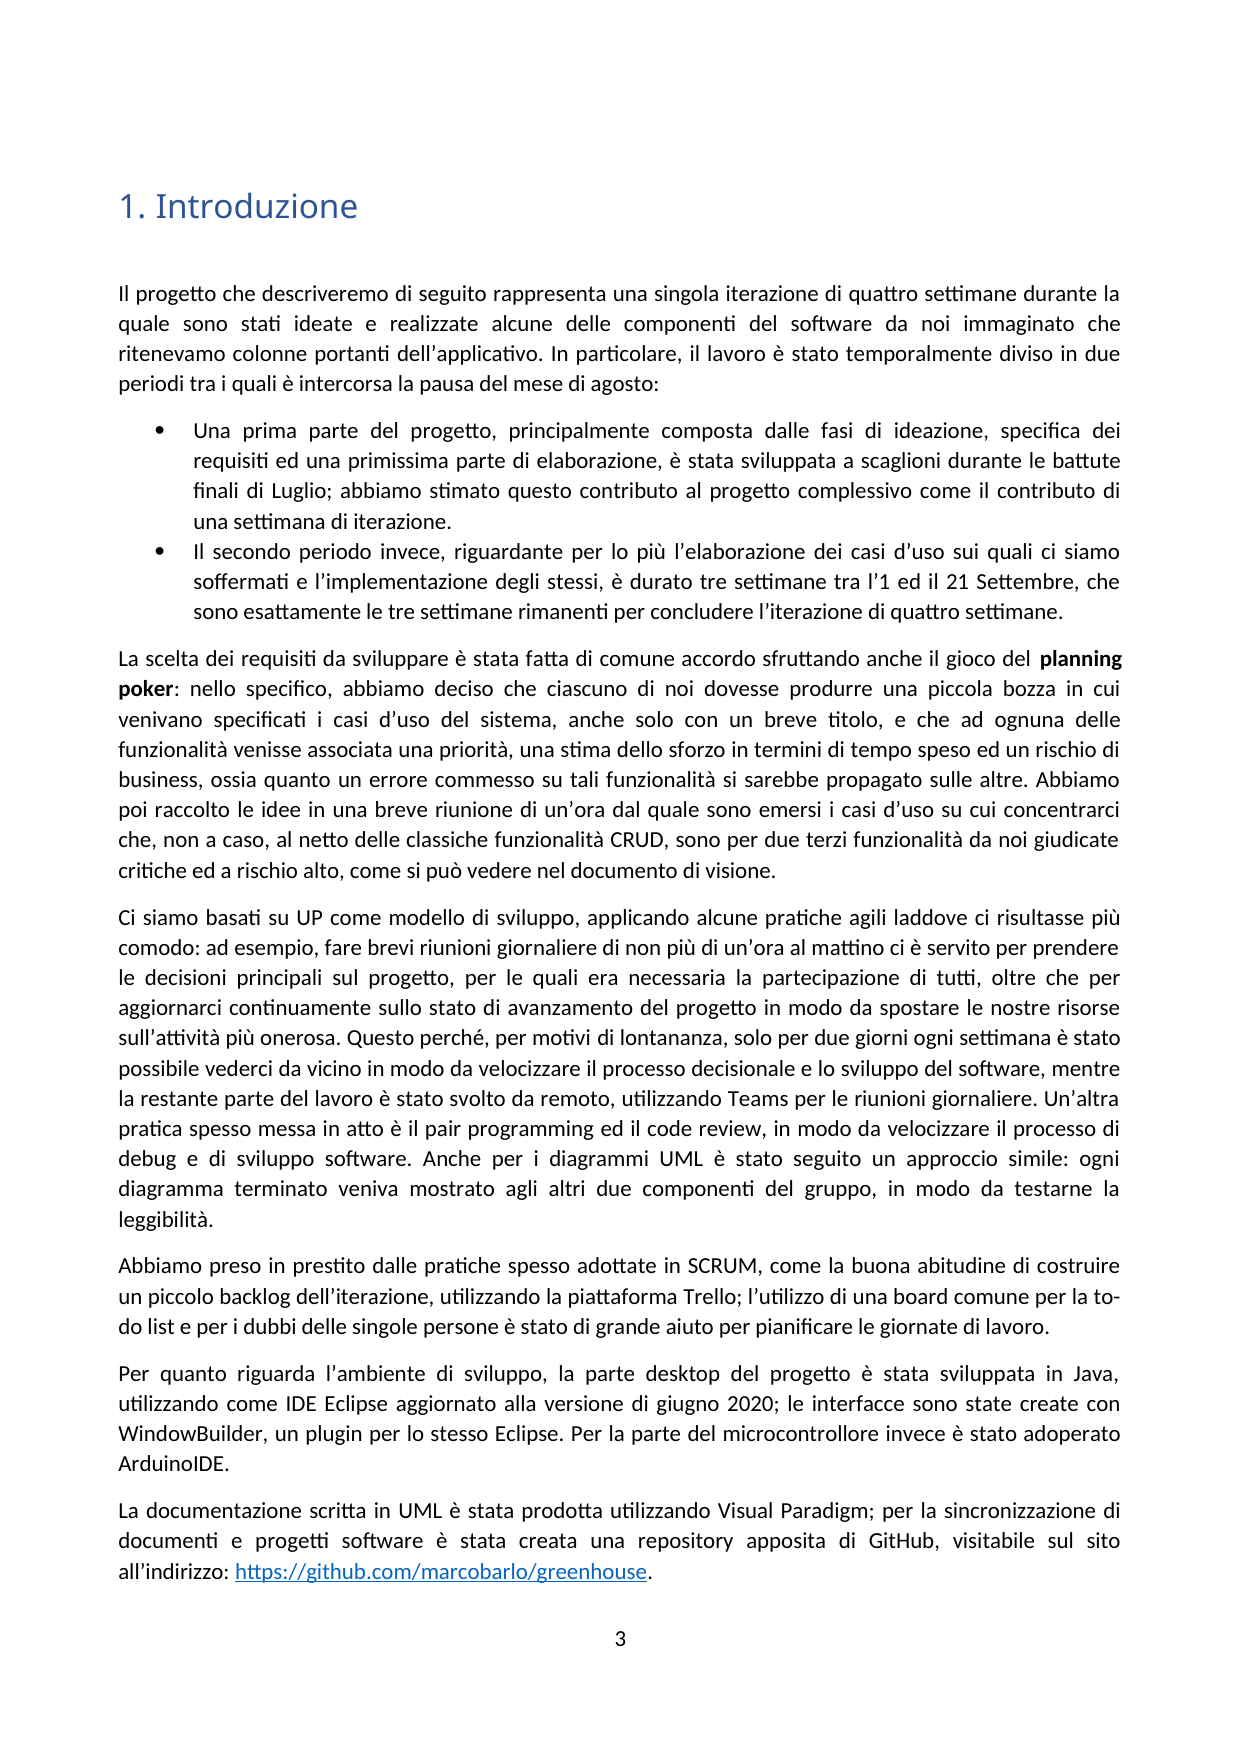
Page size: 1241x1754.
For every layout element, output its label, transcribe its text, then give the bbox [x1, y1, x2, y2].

text Per quanto riguarda l’ambiente di sviluppo, la parte desktop del progetto è stata sviluppata in Java, utilizzando come IDE Eclipse aggiornato alla versione di giugno 2020; le interfacce sono state create con WindowBuilder, un plugin per lo stesso Eclipse. Per la parte del microcontrollore invece è stato adoperato ArduinoIDE. [118, 1359, 1122, 1477]
text La documentazione scritta in UML è stata prodotta utilizzando Visual Paradigm; per la sincronizzazione di documenti e progetti software è stata creata una repository apposita di GitHub, visitabile sul sito all’indirizzo: https://github.com/marcobarlo/greenhouse. [118, 1496, 1122, 1585]
text Il progetto che descriveremo di seguito rappresenta una singola iterazione di quattro settimane durante la quale sono stati ideate e realizzate alcune delle componenti del software da noi immaginato che ritenevamo colonne portanti dell’applicativo. In particolare, il lavoro è stato temporalmente diviso in due periodi tra i quali è intercorsa la pausa del mese di agosto: [118, 279, 1122, 397]
text Abbiamo preso in prestito dalle pratiche spesso adottate in SCRUM, come la buona abitudine di costruire un piccolo backlog dell’iterazione, utilizzando la piattaforma Trello; l’utilizzo di una board comune per la to-do list e per i dubbi delle singole persone è stato di grande aiuto per pianificare le giornate di lavoro. [118, 1252, 1122, 1340]
subtitle Introduzione [118, 183, 1122, 228]
text La scelta dei requisiti da sviluppare è stata fatta di comune accordo sfruttando anche il gioco del planning poker: nello specifico, abbiamo deciso che ciascuno di noi dovesse produrre una piccola bozza in cui venivano specificati i casi d’uso del sistema, anche solo con un breve titolo, e che ad ognuna delle funzionalità venisse associata una priorità, una stima dello sforzo in termini di tempo speso ed un rischio di business, ossia quanto un errore commesso su tali funzionalità si sarebbe propagato sulle altre. Abbiamo poi raccolto le idee in una breve riunione di un’ora dal quale sono emersi i casi d’uso su cui concentrarci che, non a caso, al netto delle classiche funzionalità CRUD, sono per due terzi funzionalità da noi giudicate critiche ed a rischio alto, come si può vedere nel documento di visione. [118, 644, 1122, 884]
list Il secondo periodo invece, riguardante per lo più l’elaborazione dei casi d’uso sui quali ci siamo soffermati e l’implementazione degli stessi, è durato tre settimane tra l’1 ed il 21 Settembre, che sono esattamente le tre settimane rimanenti per concludere l’iterazione di quattro settimane. [156, 537, 1122, 625]
list Una prima parte del progetto, principalmente composta dalle fasi di ideazione, specifica dei requisiti ed una primissima parte di elaborazione, è stata sviluppata a scaglioni durante le battute finali di Luglio; abbiamo stimato questo contributo al progetto complessivo come il contributo di una settimana di iterazione. [156, 416, 1122, 535]
text Ci siamo basati su UP come modello di sviluppo, applicando alcune pratiche agili laddove ci risultasse più comodo: ad esempio, fare brevi riunioni giornaliere di non più di un’ora al mattino ci è servito per prendere le decisioni principali sul progetto, per le quali era necessaria la partecipazione di tutti, oltre che per aggiornarci continuamente sullo stato di avanzamento del progetto in modo da spostare le nostre risorse sull’attività più onerosa. Questo perché, per motivi di lontananza, solo per due giorni ogni settimana è stato possibile vederci da vicino in modo da velocizzare il processo decisionale e lo sviluppo del software, mentre la restante parte del lavoro è stato svolto da remoto, utilizzando Teams per le riunioni giornaliere. Un’altra pratica spesso messa in atto è il pair programming ed il code review, in modo da velocizzare il processo di debug e di sviluppo software. Anche per i diagrammi UML è stato seguito un approccio simile: ogni diagramma terminato veniva mostrato agli altri due componenti del gruppo, in modo da testarne la leggibilità. [118, 903, 1122, 1233]
